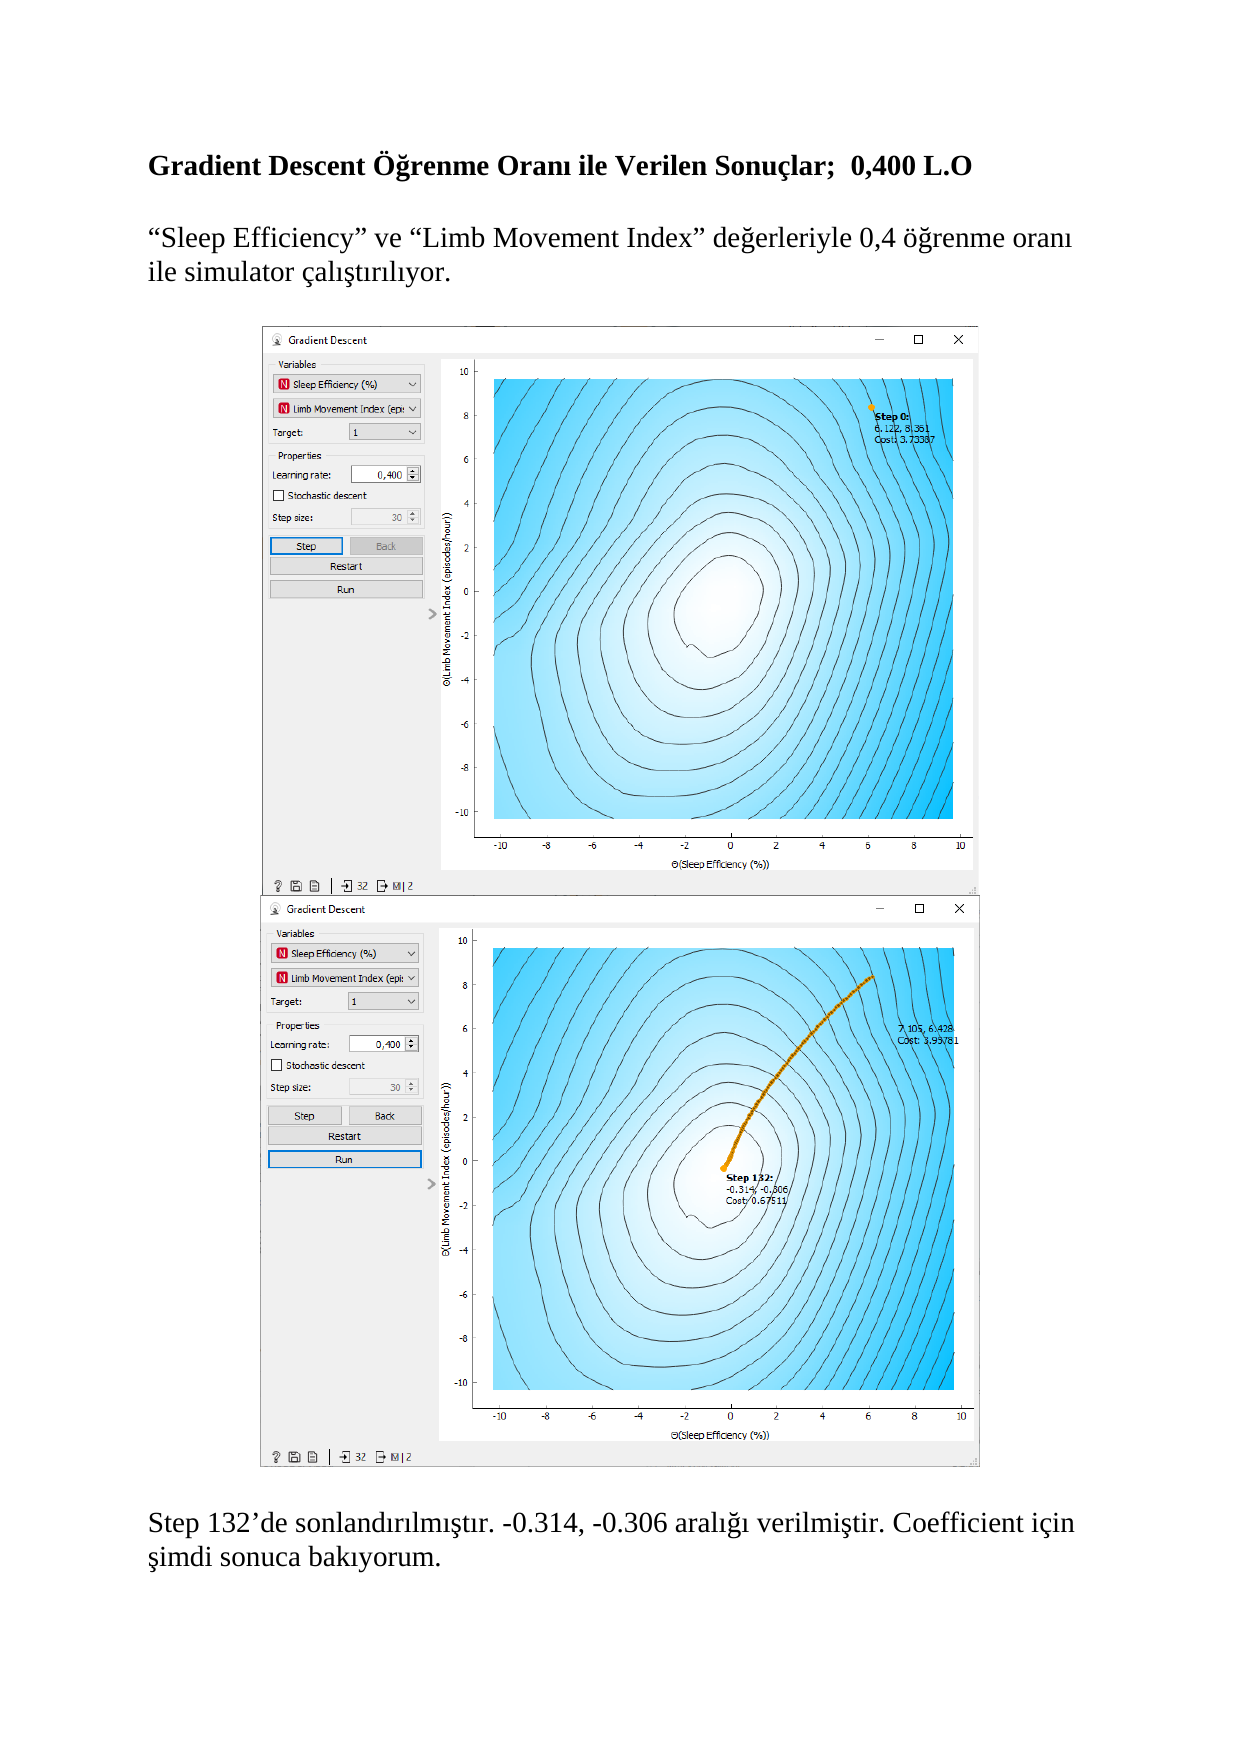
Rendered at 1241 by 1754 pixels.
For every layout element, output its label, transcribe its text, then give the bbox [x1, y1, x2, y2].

text Gradient Descent Öğrenme Oranı ile Verilen Sonuçlar; 0,400 L.O [148, 148, 1093, 181]
text Step 132’de sonlandırılmıştır. -0.314, -0.306 aralığı verilmiştir. Coefficient için şimdi sonuca bakıyorum. [148, 1505, 1093, 1572]
text “Sleep Efficiency” ve “Limb Movement Index” değerleriyle 0,4 öğrenme oranı ile simulator çalıştırılıyor. [148, 220, 1093, 287]
picture [260, 326, 980, 1467]
